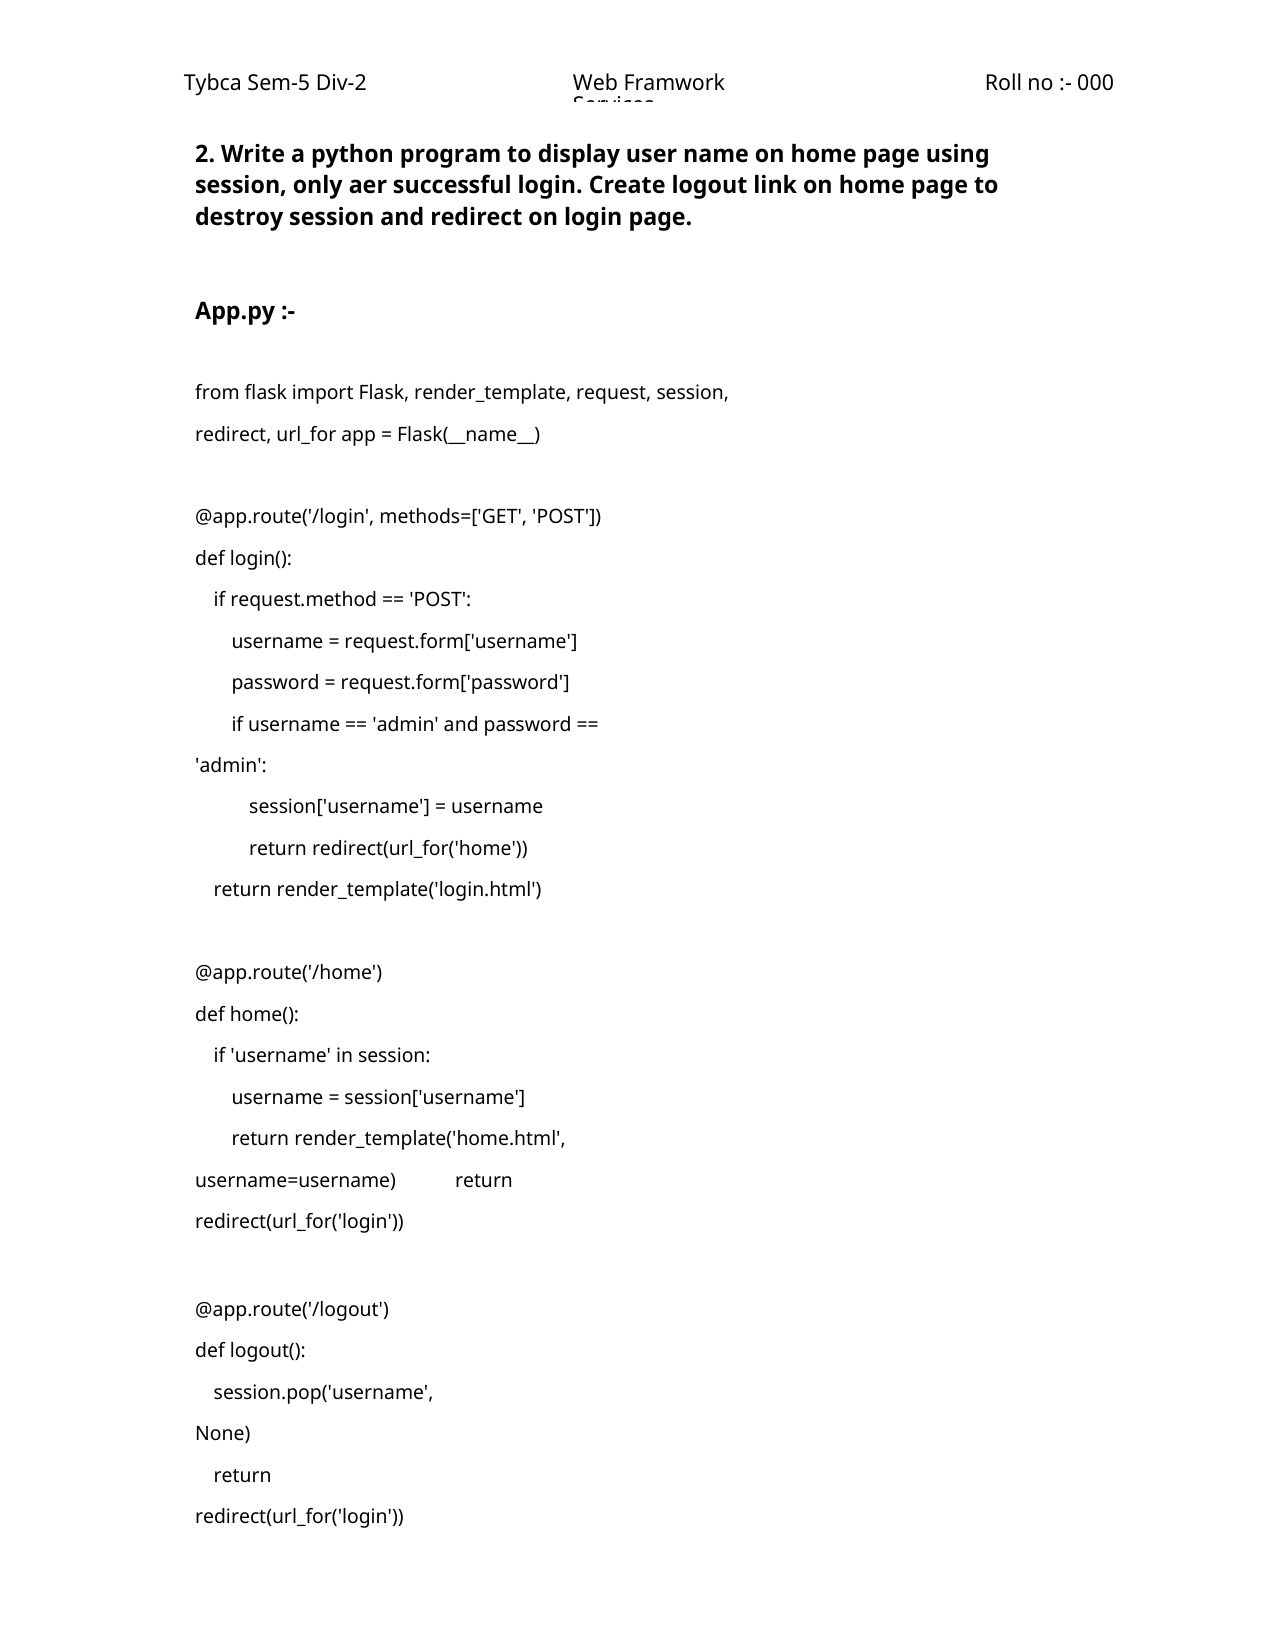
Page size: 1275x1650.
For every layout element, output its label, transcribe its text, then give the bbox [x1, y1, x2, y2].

table_header Roll no :- 000 [810, 74, 1134, 101]
text @app.route('/logout') def logout(): session.pop('username', None) return redirect(url_for('login')) [195, 1283, 465, 1532]
table_header Tybca Sem-5 Div-2 [160, 74, 484, 101]
text @app.route('/login', methods=['GET', 'POST']) def login(): if request.method == 'POST': username = request.form['username'] password = request.form['password'] if username == 'admin' and password == 'admin': session['username'] = username return redirect(url_for('home')) return render_template('login.html') [195, 491, 645, 905]
table_header Web Framwork Services [485, 74, 809, 101]
text App.py :- [195, 301, 1125, 324]
text from flask import Flask, render_template, request, session, redirect, url_for app = Flask(__name__) [195, 366, 810, 449]
text @app.route('/home') def home(): if 'username' in session: username = session['username'] return render_template('home.html', username=username) return redirect(url_for('login')) [195, 947, 720, 1237]
text 2. Write a python program to display user name on home page using session, only aer successful login. Create logout link on home page to destroy session and redirect on login page. [195, 138, 1080, 231]
